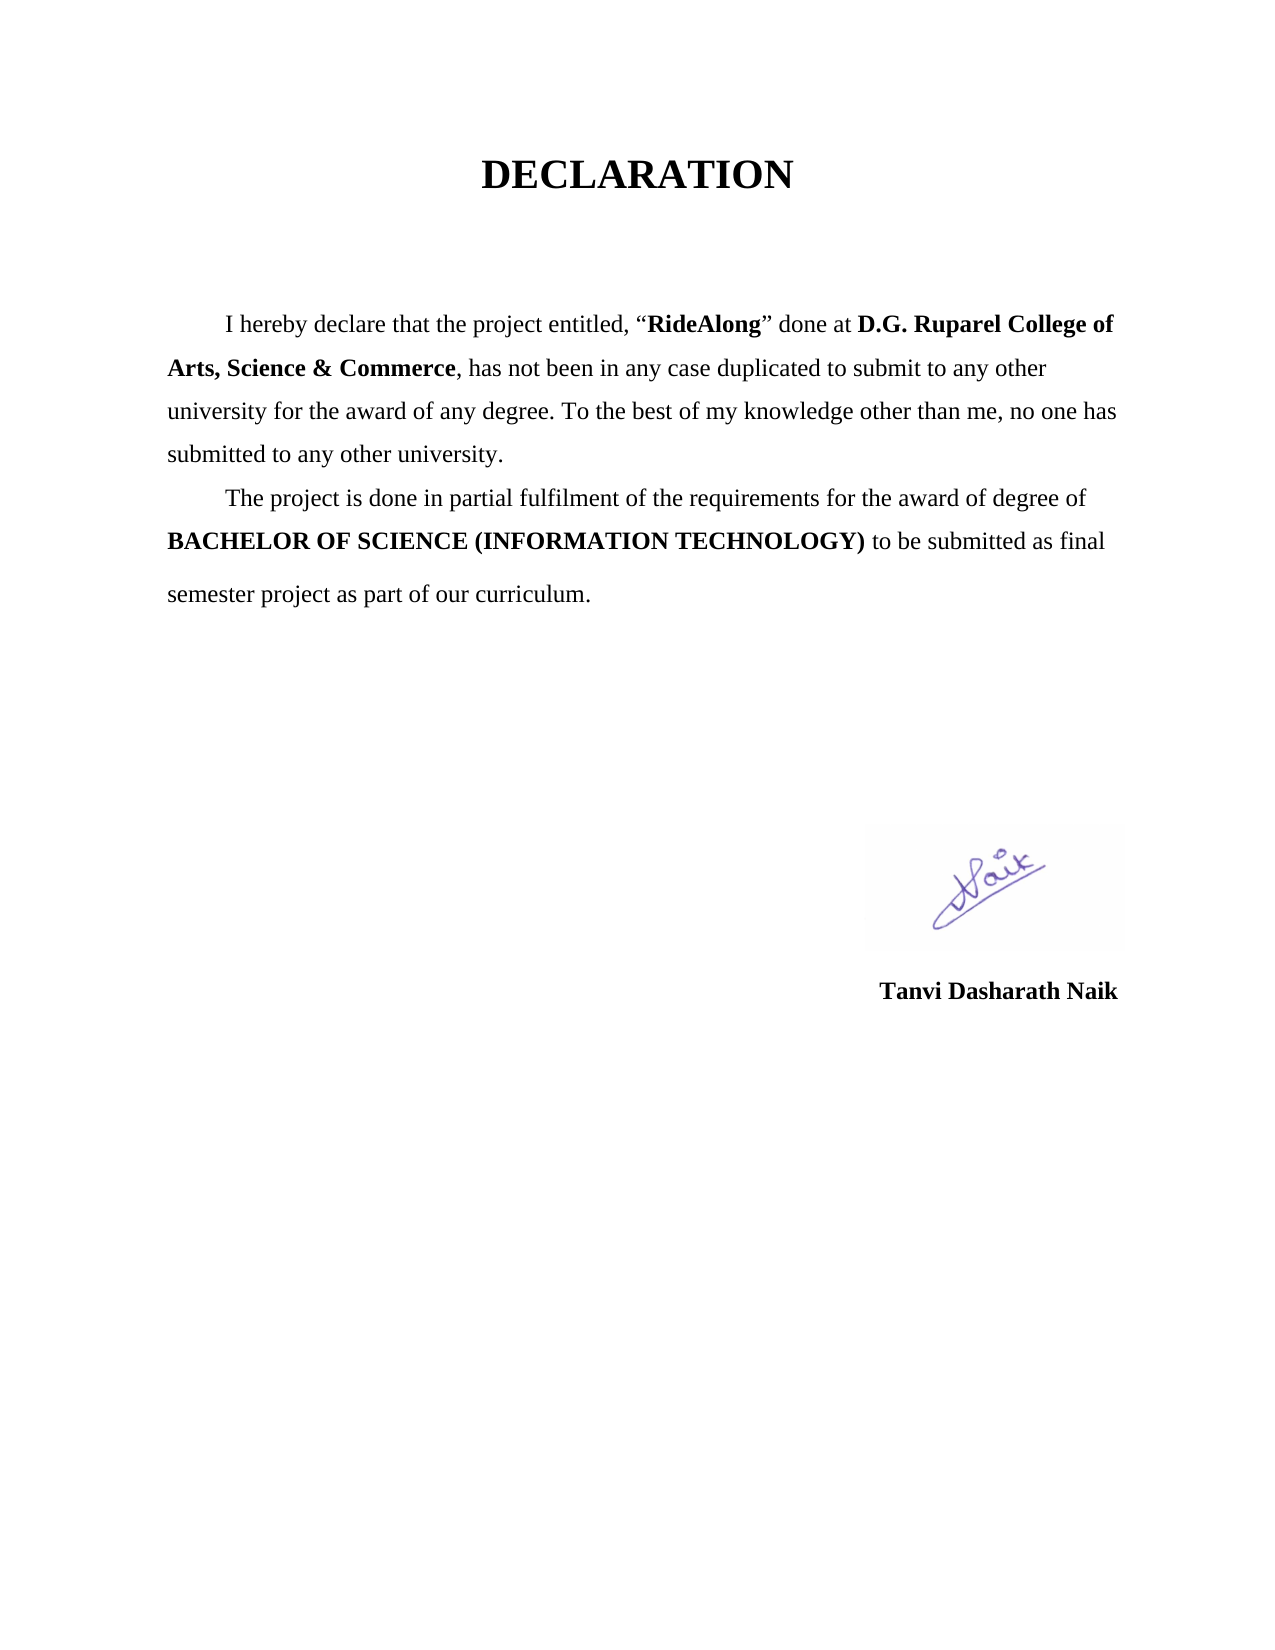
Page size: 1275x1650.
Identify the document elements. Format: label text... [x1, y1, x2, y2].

text Tanvi Dasharath Naik [675, 976, 1118, 1005]
text I hereby declare that the project entitled, “RideAlong” done at D.G. Ruparel College of Arts, Science & Commerce, has not been in any case duplicated to submit to any other university for the award of any degree. To the best of my knowledge other than me, no one has submitted to any other university. [167, 309, 1118, 468]
picture [864, 824, 1125, 951]
text DECLARATION [150, 150, 1125, 198]
text The project is done in partial fulfilment of the requirements for the award of degree of BACHELOR OF SCIENCE (INFORMATION TECHNOLOGY) to be submitted as final semester project as part of our curriculum. [167, 483, 1118, 609]
